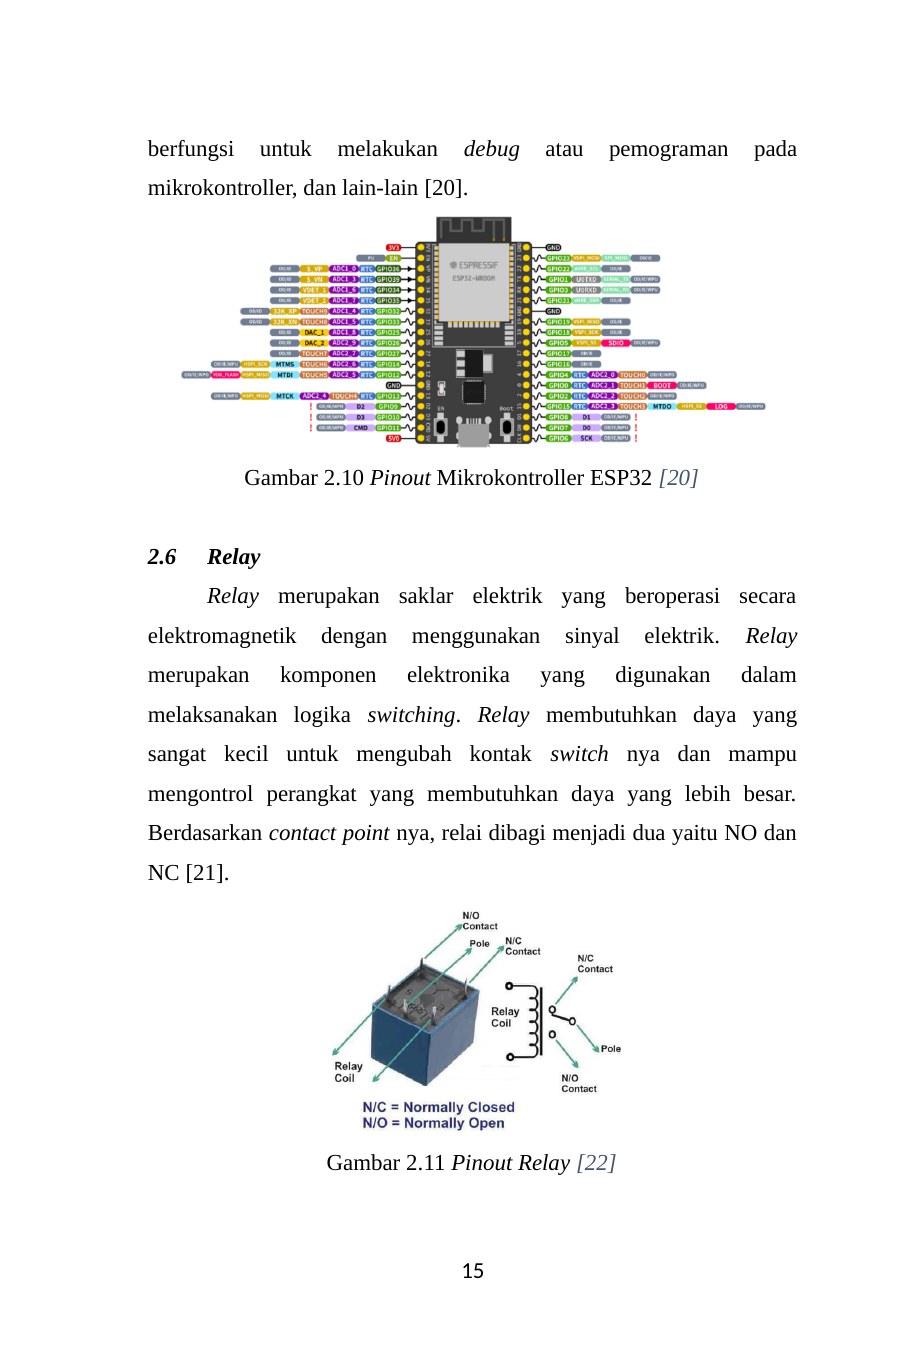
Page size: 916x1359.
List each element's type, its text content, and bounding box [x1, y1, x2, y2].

picture [170, 213, 776, 451]
subtitle Relay [148, 543, 797, 569]
text Gambar 2.10 Pinout Mikrokontroller ESP32 [148, 464, 797, 491]
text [148, 135, 797, 201]
text Gambar 2.11 Pinout Relay [148, 1149, 797, 1175]
picture [278, 898, 667, 1135]
text Relay merupakan saklar elektrik yang beroperasi secara elektromagnetik dengan menggunakan sinyal elektrik. Relay merupakan komponen elektronika yang digunakan dalam melaksanakan logika switching. Relay membutuhkan daya yang sangat kecil untuk mengubah kontak switch nya dan mampu mengontrol perangkat yang membutuhkan daya yang lebih besar. Berdasarkan contact point nya, relai dibagi menjadi dua yaitu NO dan NC . [148, 583, 797, 885]
